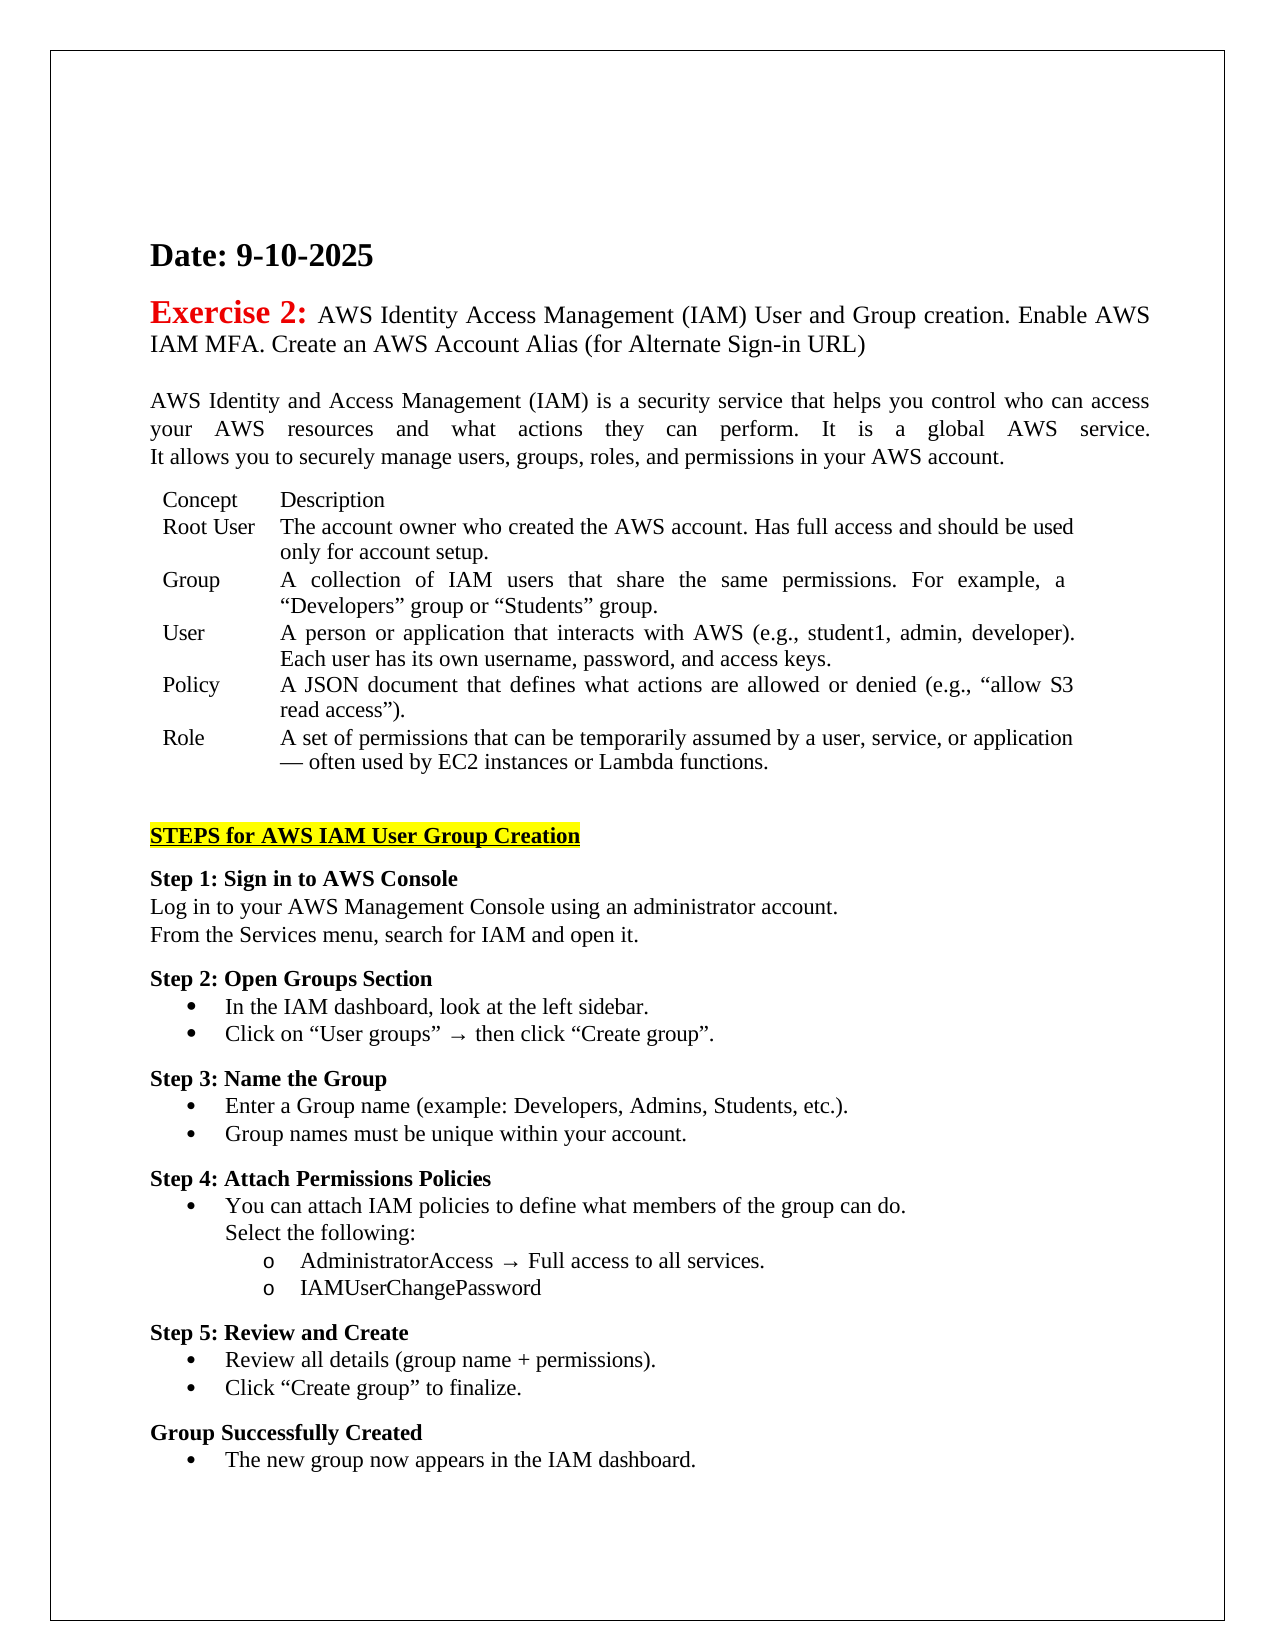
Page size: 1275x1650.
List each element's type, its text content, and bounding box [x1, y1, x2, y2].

subtitle Step 4: Attach Permissions Policies [150, 1165, 1200, 1191]
list Review all details (group name + permissions). [187, 1346, 1200, 1373]
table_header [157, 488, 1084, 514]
subtitle STEPS for AWS IAM User Group Creation Step 1: Sign in to AWS Console [150, 804, 603, 892]
list AdministratorAccess → Full access to all services. [262, 1247, 1200, 1274]
list Click “Create group” to finalize. [187, 1374, 1200, 1400]
subtitle Step 2: Open Groups Section [150, 966, 1200, 992]
list In the IAM dashboard, look at the left sidebar. [187, 993, 1200, 1019]
text AWS Identity and Access Management (IAM) is a security service that helps you control who can access your AWS resources and what actions they can perform. It is a global AWS service. It allows you to securely manage users, groups, roles, and permissions in your AWS account. [150, 388, 1152, 469]
text Exercise 2: AWS Identity Access Management (IAM) User and Group creation. Enable AWS IAM MFA. Create an AWS Account Alias (for Alternate Sign-in URL) [150, 294, 1152, 358]
list Group names must be unique within your account. [187, 1120, 1200, 1146]
subtitle Date: 9-10-2025 [150, 235, 1200, 273]
list The new group now appears in the IAM dashboard. [187, 1446, 1200, 1472]
subtitle Step 3: Name the Group [150, 1065, 1200, 1091]
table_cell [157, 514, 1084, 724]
subtitle Group Successfully Created [150, 1419, 1200, 1445]
list Enter a Group name (example: Developers, Admins, Students, etc.). [187, 1092, 1200, 1119]
text Log in to your AWS Management Console using an administrator account. From the Services menu, search for IAM and open it. [150, 893, 850, 947]
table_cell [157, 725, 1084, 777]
list Click on “User groups” → then click “Create group”. [187, 1020, 1200, 1047]
subtitle Step 5: Review and Create [150, 1319, 1200, 1346]
list You can attach IAM policies to define what members of the group can do. Select the following: [187, 1192, 906, 1246]
list IAMUserChangePassword [262, 1274, 1200, 1302]
